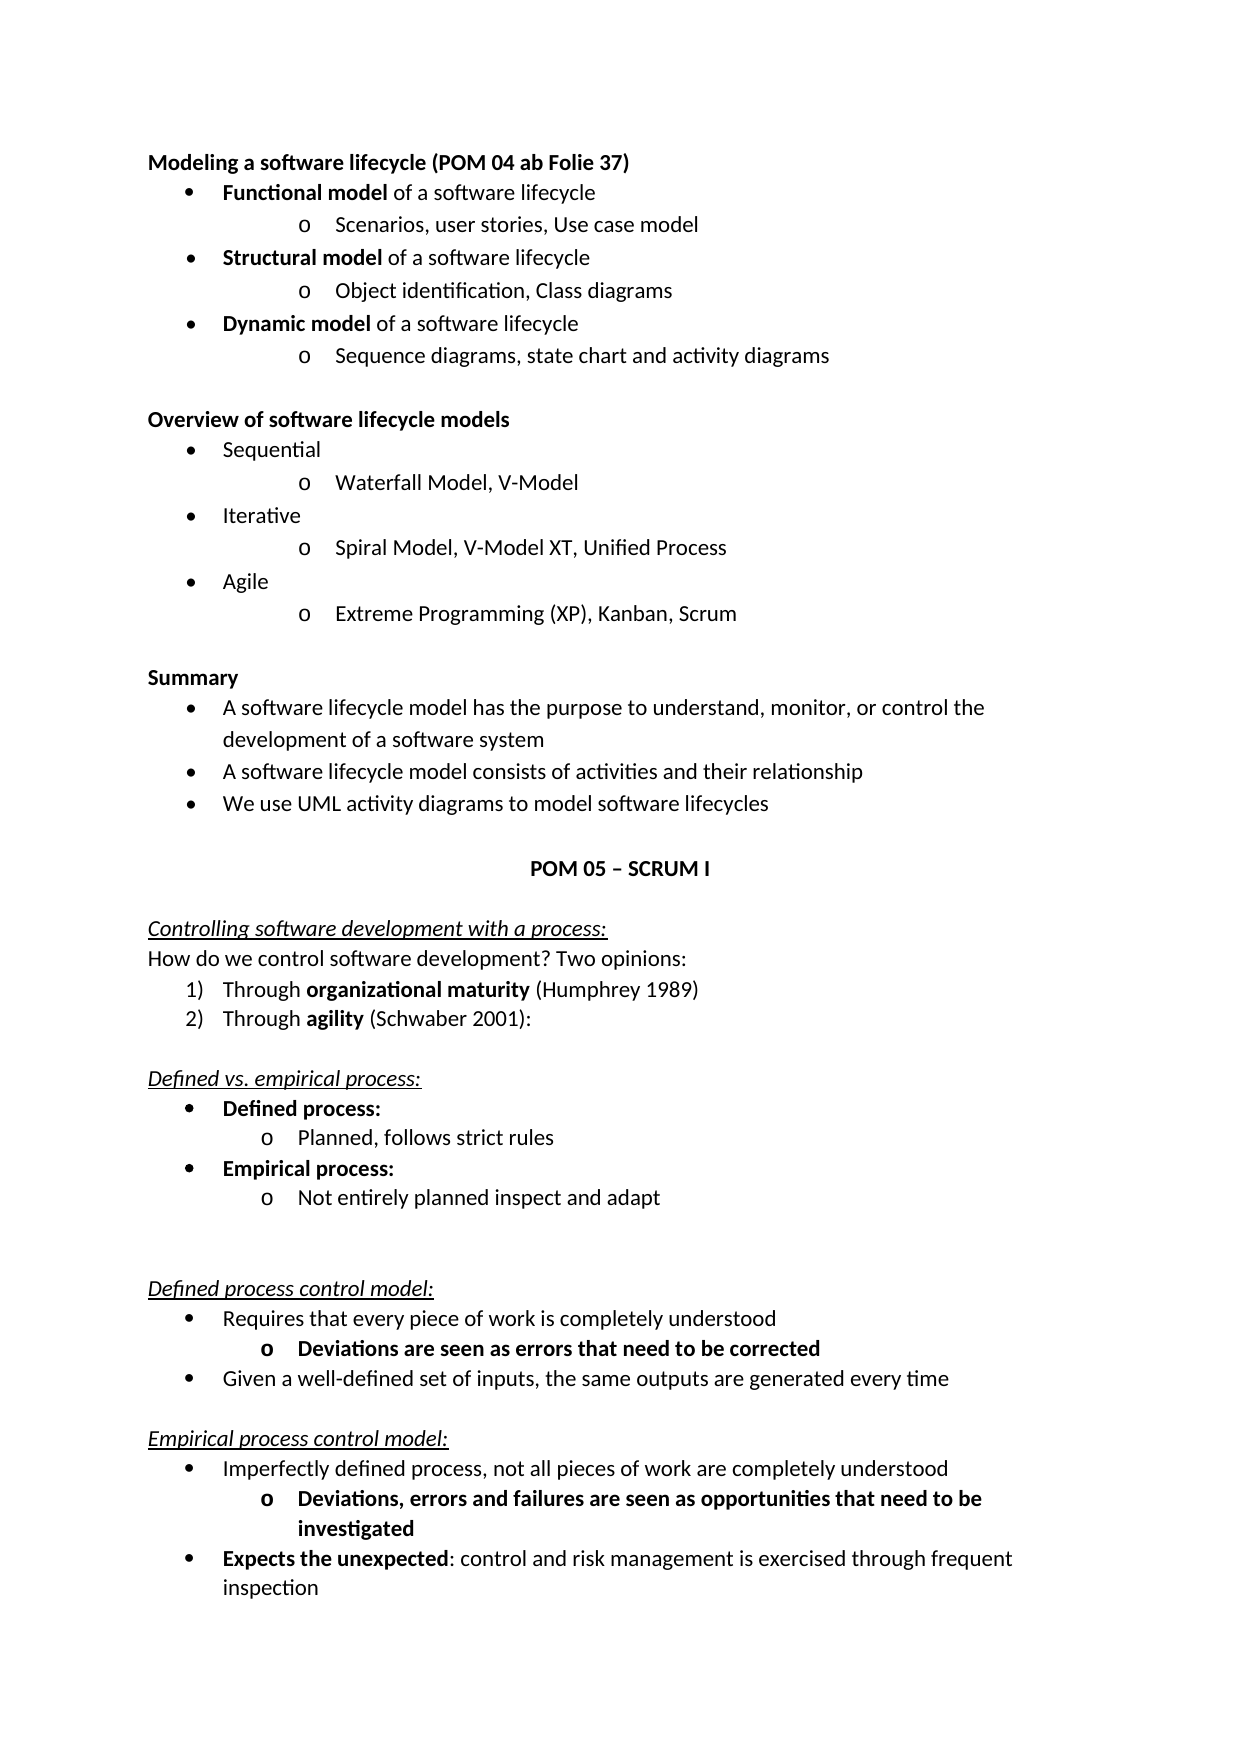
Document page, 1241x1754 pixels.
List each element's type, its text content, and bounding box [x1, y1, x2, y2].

list A software lifecycle model has the purpose to understand, monitor, or control the development of a software system [185, 693, 1093, 753]
text POM 05 – SCRUM I [148, 854, 1093, 882]
list Iterative [185, 501, 1093, 529]
text Defined vs. empirical process: [148, 1064, 1093, 1092]
list Spiral Model, V-Model XT, Unified Process [298, 533, 1093, 562]
list Not entirely planned inspect and adapt [260, 1183, 1093, 1212]
list We use UML activity diagrams to model software lifecycles [185, 789, 1093, 818]
list Deviations, errors and failures are seen as opportunities that need to be investigated [260, 1484, 1093, 1542]
text Defined process control model: [148, 1274, 1093, 1302]
list Structural model of a software lifecycle [185, 243, 1093, 272]
list Object identification, Class diagrams [298, 276, 1093, 305]
list Dynamic model of a software lifecycle [185, 309, 1093, 337]
list Sequential [185, 435, 1093, 463]
text Summary [148, 663, 1093, 691]
list Scenarios, user stories, Use case model [298, 210, 1093, 239]
list A software lifecycle model consists of activities and their relationship [185, 757, 1093, 785]
list Defined process: [185, 1094, 1093, 1122]
list Planned, follows strict rules [260, 1123, 1093, 1152]
list Expects the unexpected: control and risk management is exercised through frequent inspection [185, 1544, 1093, 1601]
list Empirical process: [185, 1154, 1093, 1182]
text Modeling a software lifecycle (POM 04 ab Folie 37) [148, 148, 1093, 176]
list Functional model of a software lifecycle [185, 178, 1093, 206]
list Given a well-defined set of inputs, the same outputs are generated every time [185, 1364, 1093, 1393]
list Imperfectly defined process, not all pieces of work are completely understood [185, 1454, 1093, 1482]
list Waterfall Model, V-Model [298, 468, 1093, 497]
list Through organizational maturity (Humphrey 1989) [185, 975, 1093, 1003]
list Deviations are seen as errors that need to be corrected [260, 1334, 1093, 1363]
list Extreme Programming (XP), Kanban, Scrum [298, 599, 1093, 628]
text How do we control software development? Two opinions: [148, 944, 1093, 973]
text Controlling software development with a process: [148, 914, 1093, 942]
list Agile [185, 567, 1093, 595]
list Sequence diagrams, state chart and activity diagrams [298, 341, 1093, 371]
text Empirical process control model: [148, 1424, 1093, 1452]
list Requires that every piece of work is completely understood [185, 1304, 1093, 1333]
list Through agility (Schwaber 2001): [185, 1004, 1093, 1032]
text Overview of software lifecycle models [148, 405, 1093, 433]
